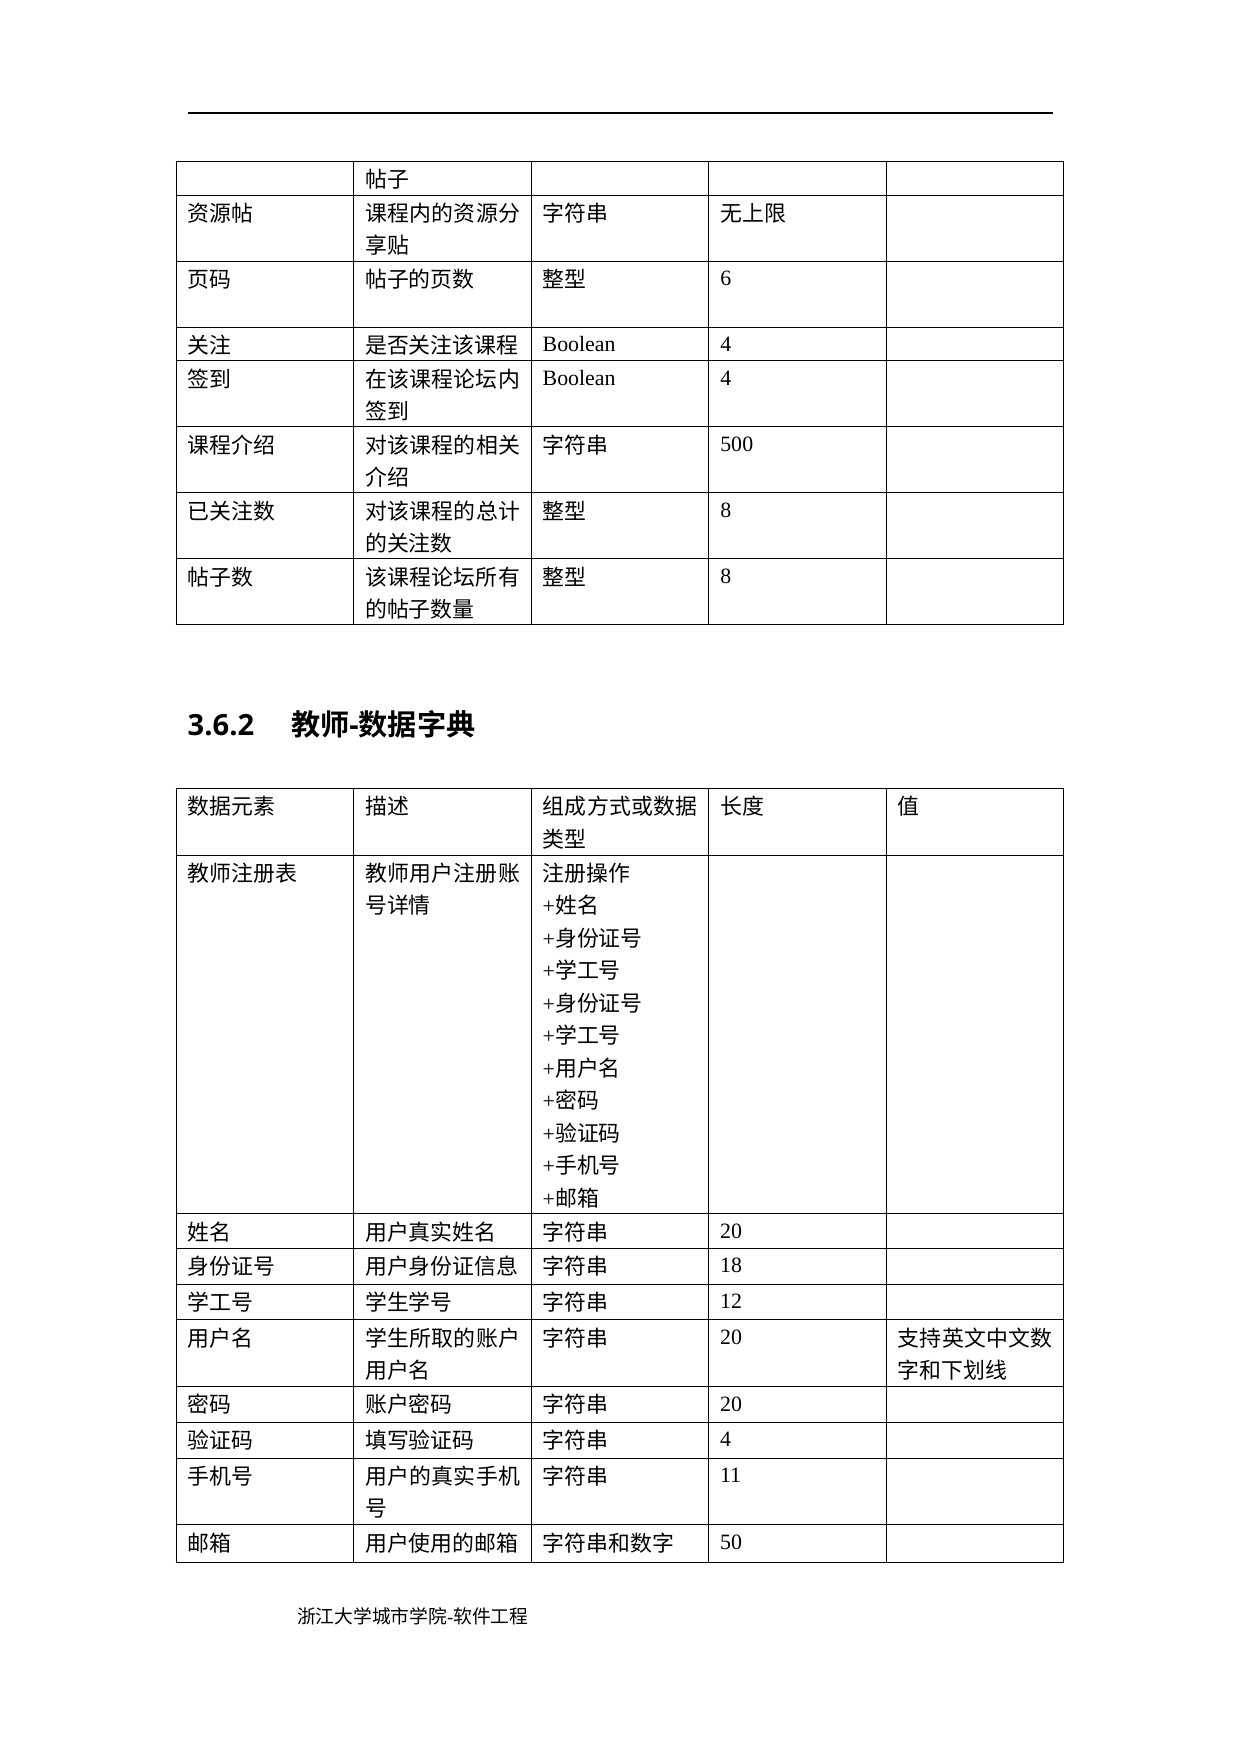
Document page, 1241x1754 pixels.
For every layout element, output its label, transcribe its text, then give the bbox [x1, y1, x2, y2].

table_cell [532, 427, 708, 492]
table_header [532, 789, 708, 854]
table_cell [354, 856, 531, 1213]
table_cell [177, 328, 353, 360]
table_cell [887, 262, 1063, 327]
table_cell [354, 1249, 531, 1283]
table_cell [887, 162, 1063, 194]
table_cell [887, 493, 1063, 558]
text 教师-数据字典 [187, 690, 1053, 755]
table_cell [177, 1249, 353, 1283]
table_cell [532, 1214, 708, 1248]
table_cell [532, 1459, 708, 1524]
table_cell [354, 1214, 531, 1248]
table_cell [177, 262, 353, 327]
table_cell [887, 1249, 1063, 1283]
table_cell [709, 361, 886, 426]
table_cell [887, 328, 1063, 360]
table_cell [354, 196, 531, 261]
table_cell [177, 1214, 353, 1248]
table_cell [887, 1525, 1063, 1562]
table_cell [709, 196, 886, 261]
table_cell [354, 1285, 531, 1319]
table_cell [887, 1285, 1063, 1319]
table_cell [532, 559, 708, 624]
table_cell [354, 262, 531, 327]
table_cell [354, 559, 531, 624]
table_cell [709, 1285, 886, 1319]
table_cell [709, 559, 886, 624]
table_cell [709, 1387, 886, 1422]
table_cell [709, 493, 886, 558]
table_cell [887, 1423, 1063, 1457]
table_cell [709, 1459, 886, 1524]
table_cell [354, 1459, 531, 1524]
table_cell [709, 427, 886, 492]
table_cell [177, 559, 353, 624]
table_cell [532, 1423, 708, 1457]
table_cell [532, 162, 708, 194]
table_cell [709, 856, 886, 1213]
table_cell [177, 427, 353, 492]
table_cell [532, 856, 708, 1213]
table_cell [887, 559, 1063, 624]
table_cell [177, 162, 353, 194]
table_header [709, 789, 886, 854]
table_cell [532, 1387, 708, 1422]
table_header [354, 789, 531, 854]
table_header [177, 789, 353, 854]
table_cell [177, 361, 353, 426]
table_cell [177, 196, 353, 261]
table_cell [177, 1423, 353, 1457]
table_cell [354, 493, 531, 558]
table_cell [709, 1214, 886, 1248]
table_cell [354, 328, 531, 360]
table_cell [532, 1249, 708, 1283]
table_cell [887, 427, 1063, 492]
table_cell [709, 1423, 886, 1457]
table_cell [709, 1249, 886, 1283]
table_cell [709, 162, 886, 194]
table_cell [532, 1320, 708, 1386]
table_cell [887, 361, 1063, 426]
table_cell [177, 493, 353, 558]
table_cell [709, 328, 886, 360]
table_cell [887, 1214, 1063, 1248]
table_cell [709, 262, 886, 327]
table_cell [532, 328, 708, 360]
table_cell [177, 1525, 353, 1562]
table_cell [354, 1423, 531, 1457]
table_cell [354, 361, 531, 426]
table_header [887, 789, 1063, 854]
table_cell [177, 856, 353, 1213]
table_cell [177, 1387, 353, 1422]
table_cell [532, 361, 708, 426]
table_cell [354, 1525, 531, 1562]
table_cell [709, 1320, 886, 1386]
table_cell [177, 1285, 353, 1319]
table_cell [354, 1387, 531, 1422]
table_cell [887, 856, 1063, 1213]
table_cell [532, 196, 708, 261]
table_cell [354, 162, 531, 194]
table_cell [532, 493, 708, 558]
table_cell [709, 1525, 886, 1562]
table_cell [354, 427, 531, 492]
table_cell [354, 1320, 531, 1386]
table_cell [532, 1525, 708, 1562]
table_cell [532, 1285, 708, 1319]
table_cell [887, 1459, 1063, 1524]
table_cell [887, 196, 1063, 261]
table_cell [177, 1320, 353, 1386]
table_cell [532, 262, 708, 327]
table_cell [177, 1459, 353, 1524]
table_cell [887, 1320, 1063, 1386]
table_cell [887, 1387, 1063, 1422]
